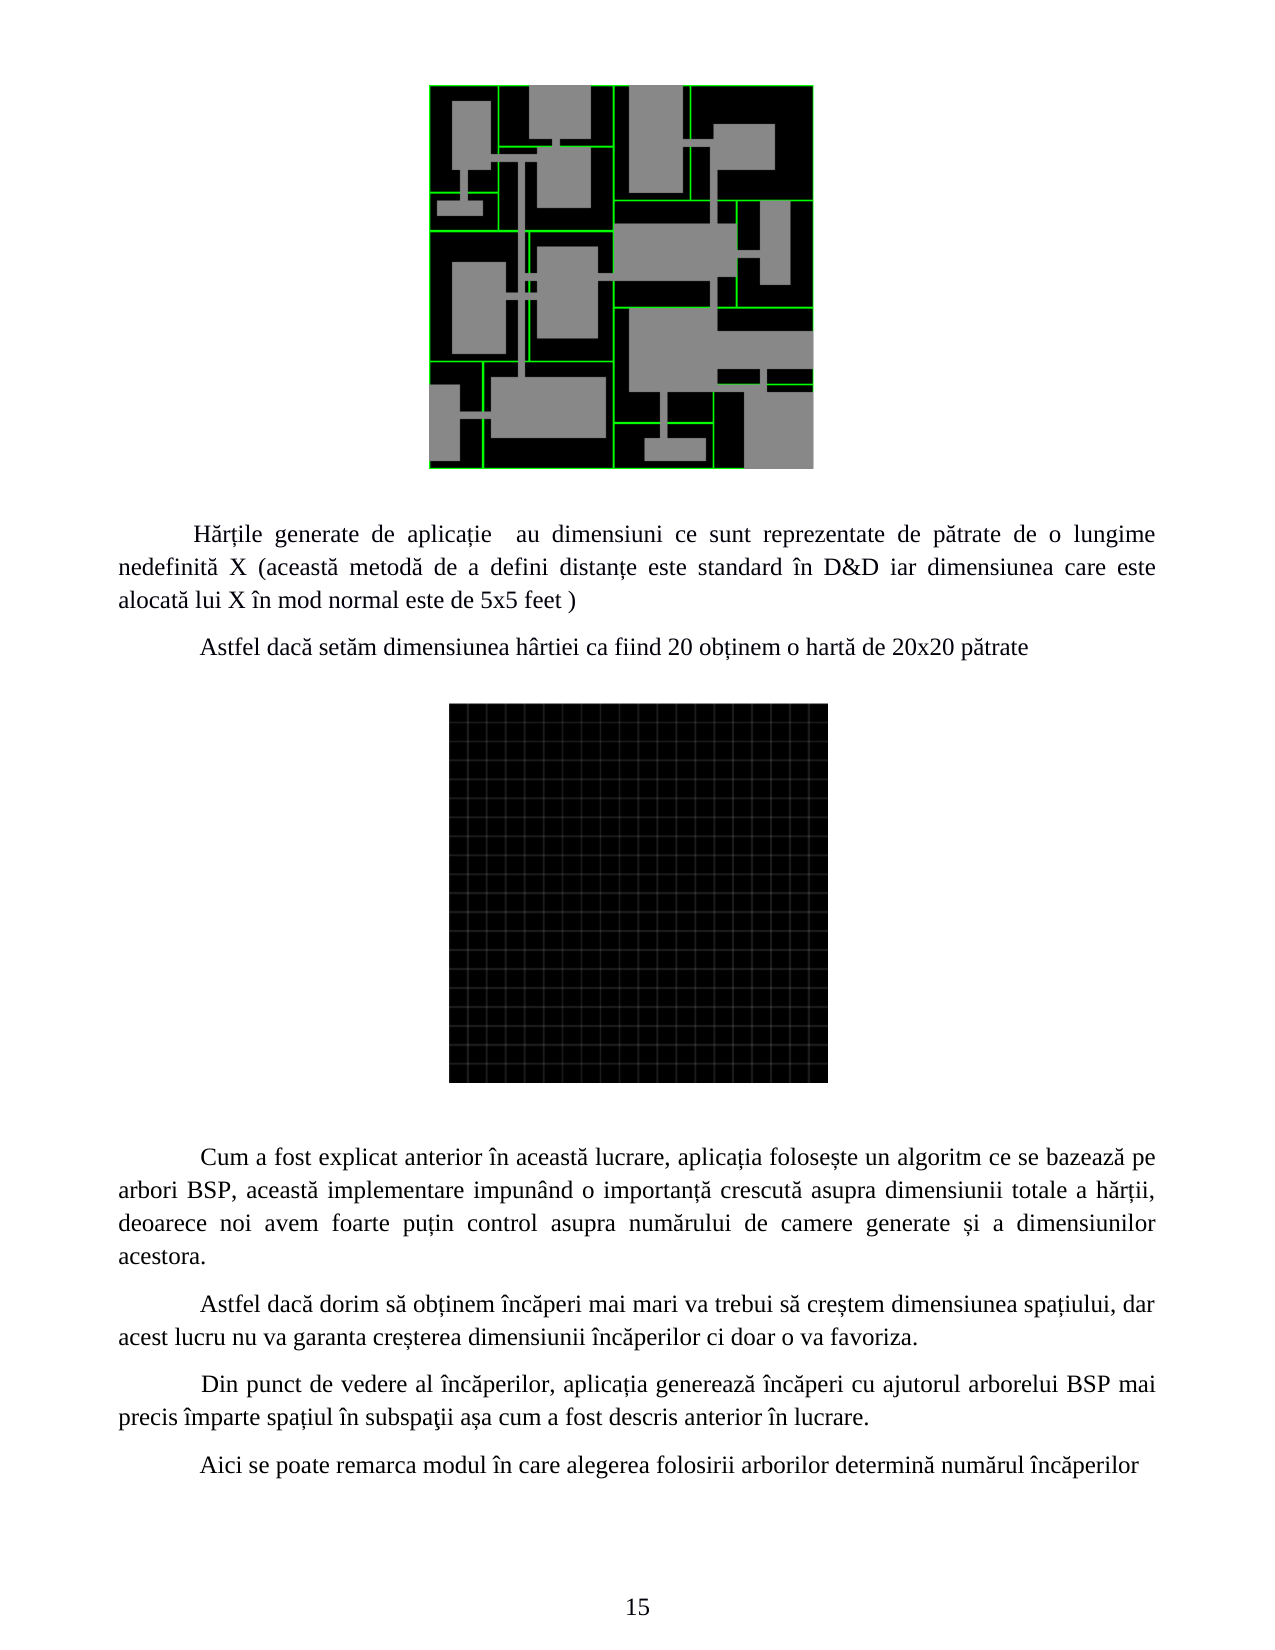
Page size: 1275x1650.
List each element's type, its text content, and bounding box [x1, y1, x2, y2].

text Astfel dacă setăm dimensiunea hârtiei ca fiind 20 obținem o hartă de 20x20 pătrate [118, 632, 1157, 661]
text Cum a fost explicat anterior în această lucrare, aplicația folosește un algoritm ce se bazează pe arbori BSP, această implementare impunând o importanță crescută asupra dimensiunii totale a hărții, deoarece noi avem foarte puțin control asupra numărului de camere generate și a dimensiunilor acestora. [118, 1142, 1157, 1270]
text Din punct de vedere al încăperilor, aplicația generează încăperi cu ajutorul arborelui BSP mai precis împarte spațiul în subspaţii așa cum a fost descris anterior în lucrare. [118, 1369, 1157, 1431]
picture [444, 697, 832, 1087]
text Hărțile generate de aplicație au dimensiuni ce sunt reprezentate de pătrate de o lungime nedefinită X (această metodă de a defini distanțe este standard în D&D iar dimensiunea care este alocată lui X în mod normal este de 5x5 feet ) [118, 519, 1157, 613]
text Aici se poate remarca modul în care alegerea folosirii arborilor determină numărul încăperilor [118, 1450, 1157, 1479]
picture [422, 78, 820, 474]
text Astfel dacă dorim să obținem încăperi mai mari va trebui să creștem dimensiunea spațiului, dar acest lucru nu va garanta creșterea dimensiunii încăperilor ci doar o va favoriza. [118, 1289, 1157, 1351]
